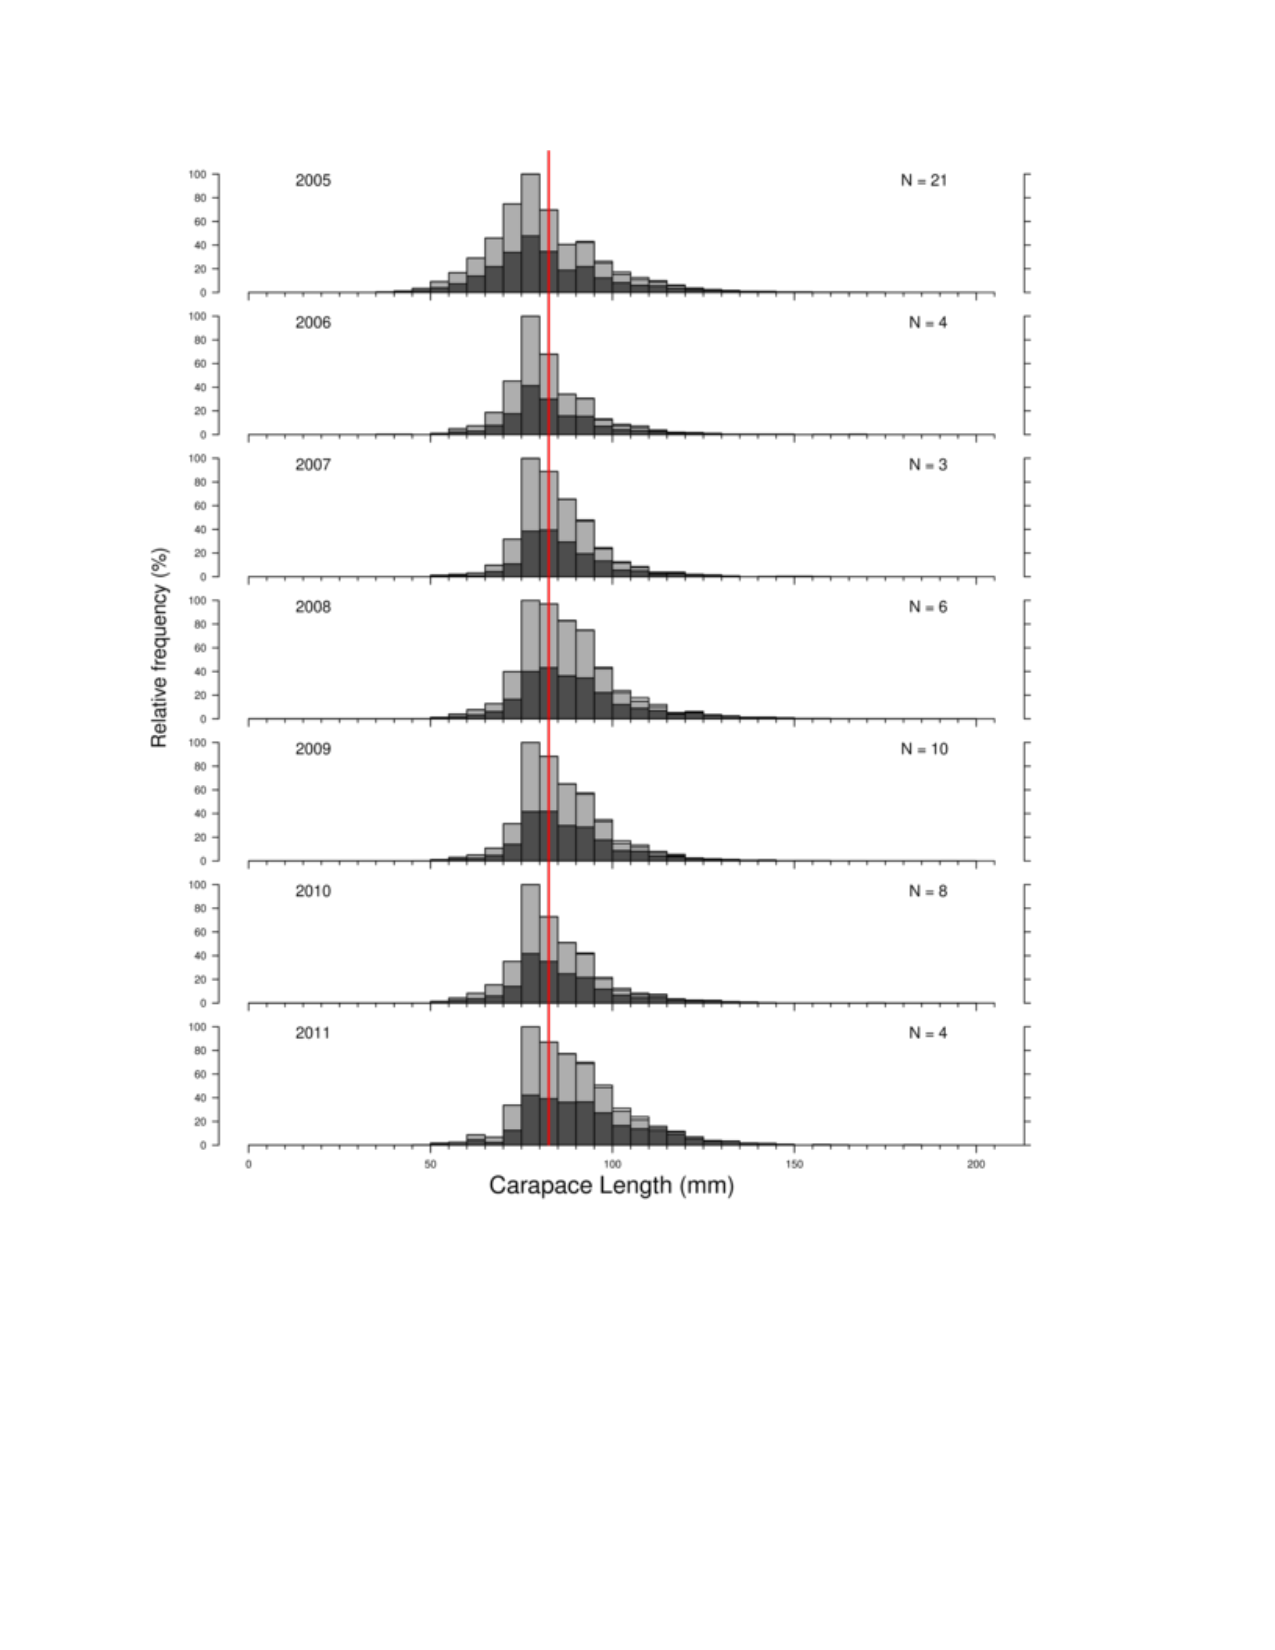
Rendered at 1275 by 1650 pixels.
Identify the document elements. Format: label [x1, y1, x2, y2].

picture [150, 150, 1032, 1200]
